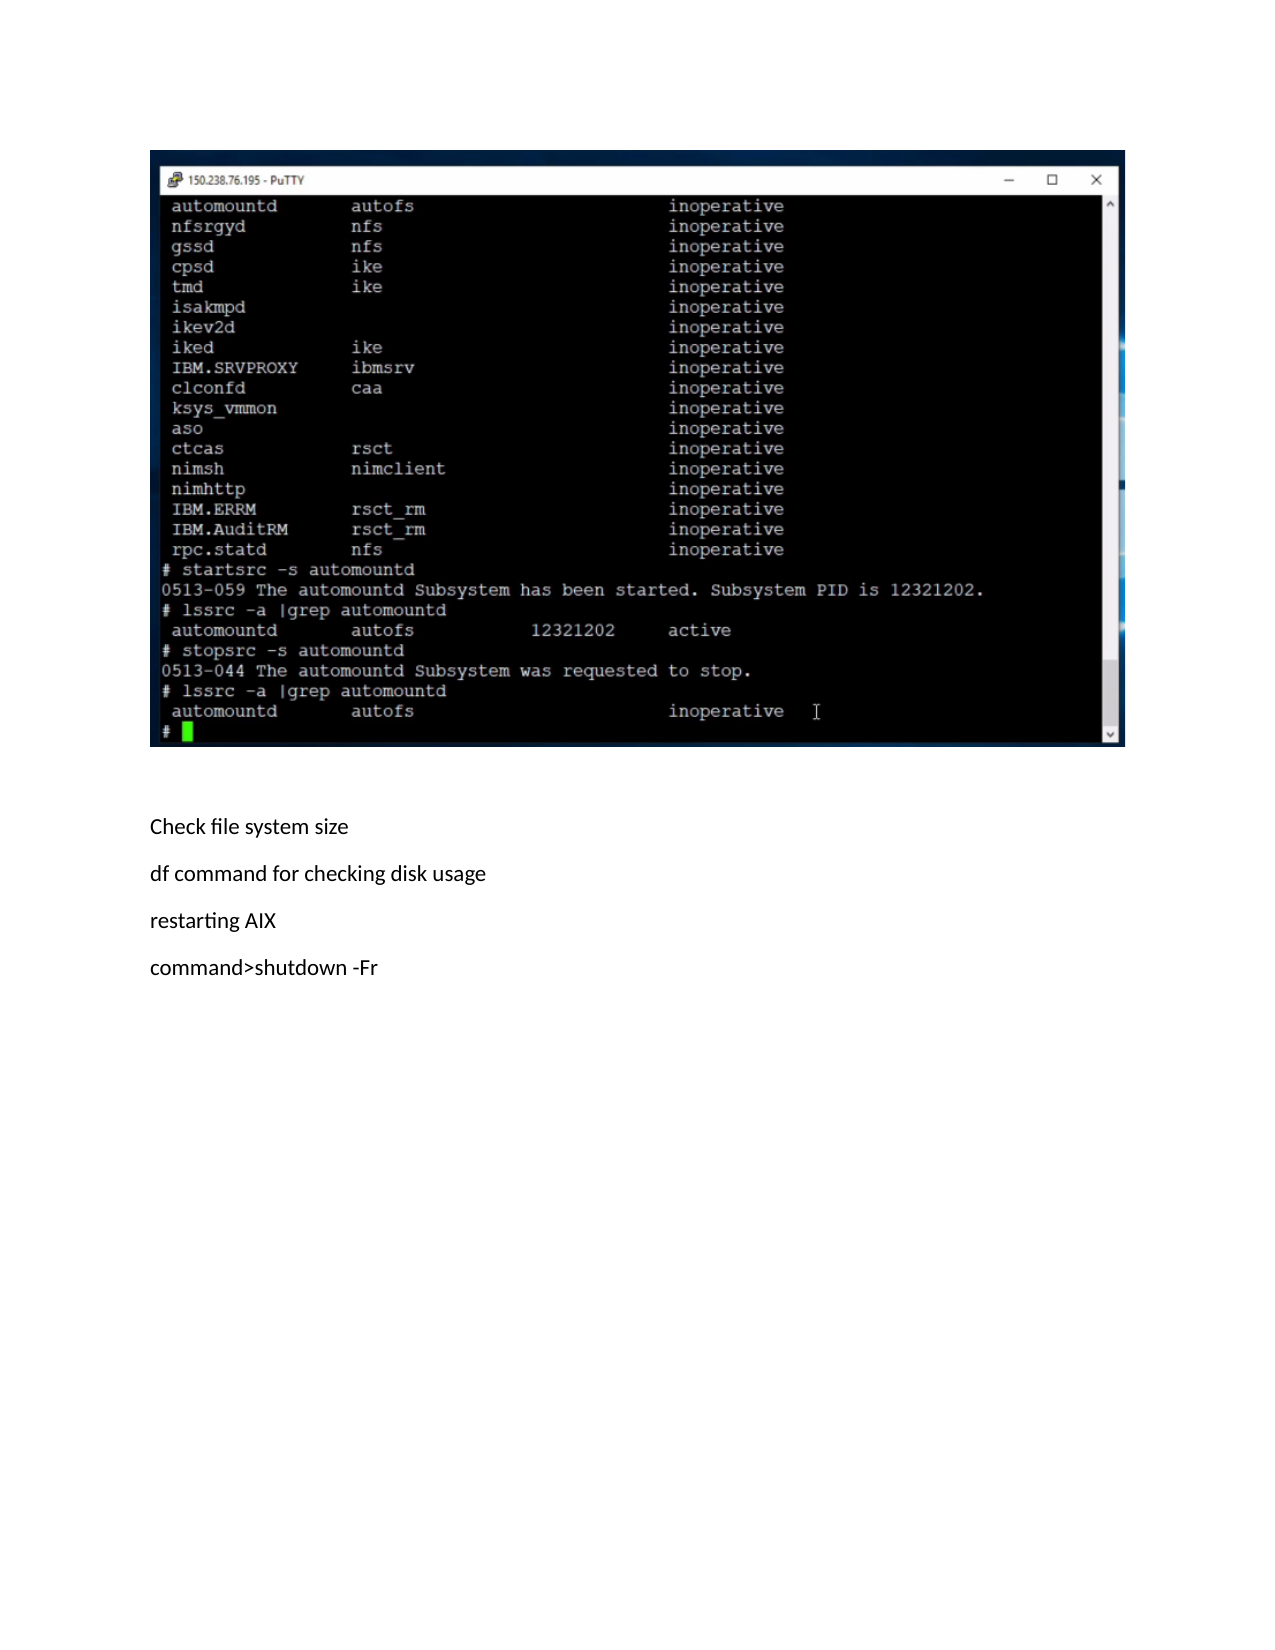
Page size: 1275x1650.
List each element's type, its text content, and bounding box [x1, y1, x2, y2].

picture [150, 150, 1125, 747]
text df command for checking disk usage [150, 859, 1125, 887]
text Check file system size [150, 812, 1125, 840]
text restarting AIX [150, 906, 1125, 934]
text command>shutdown -Fr [150, 953, 1125, 981]
